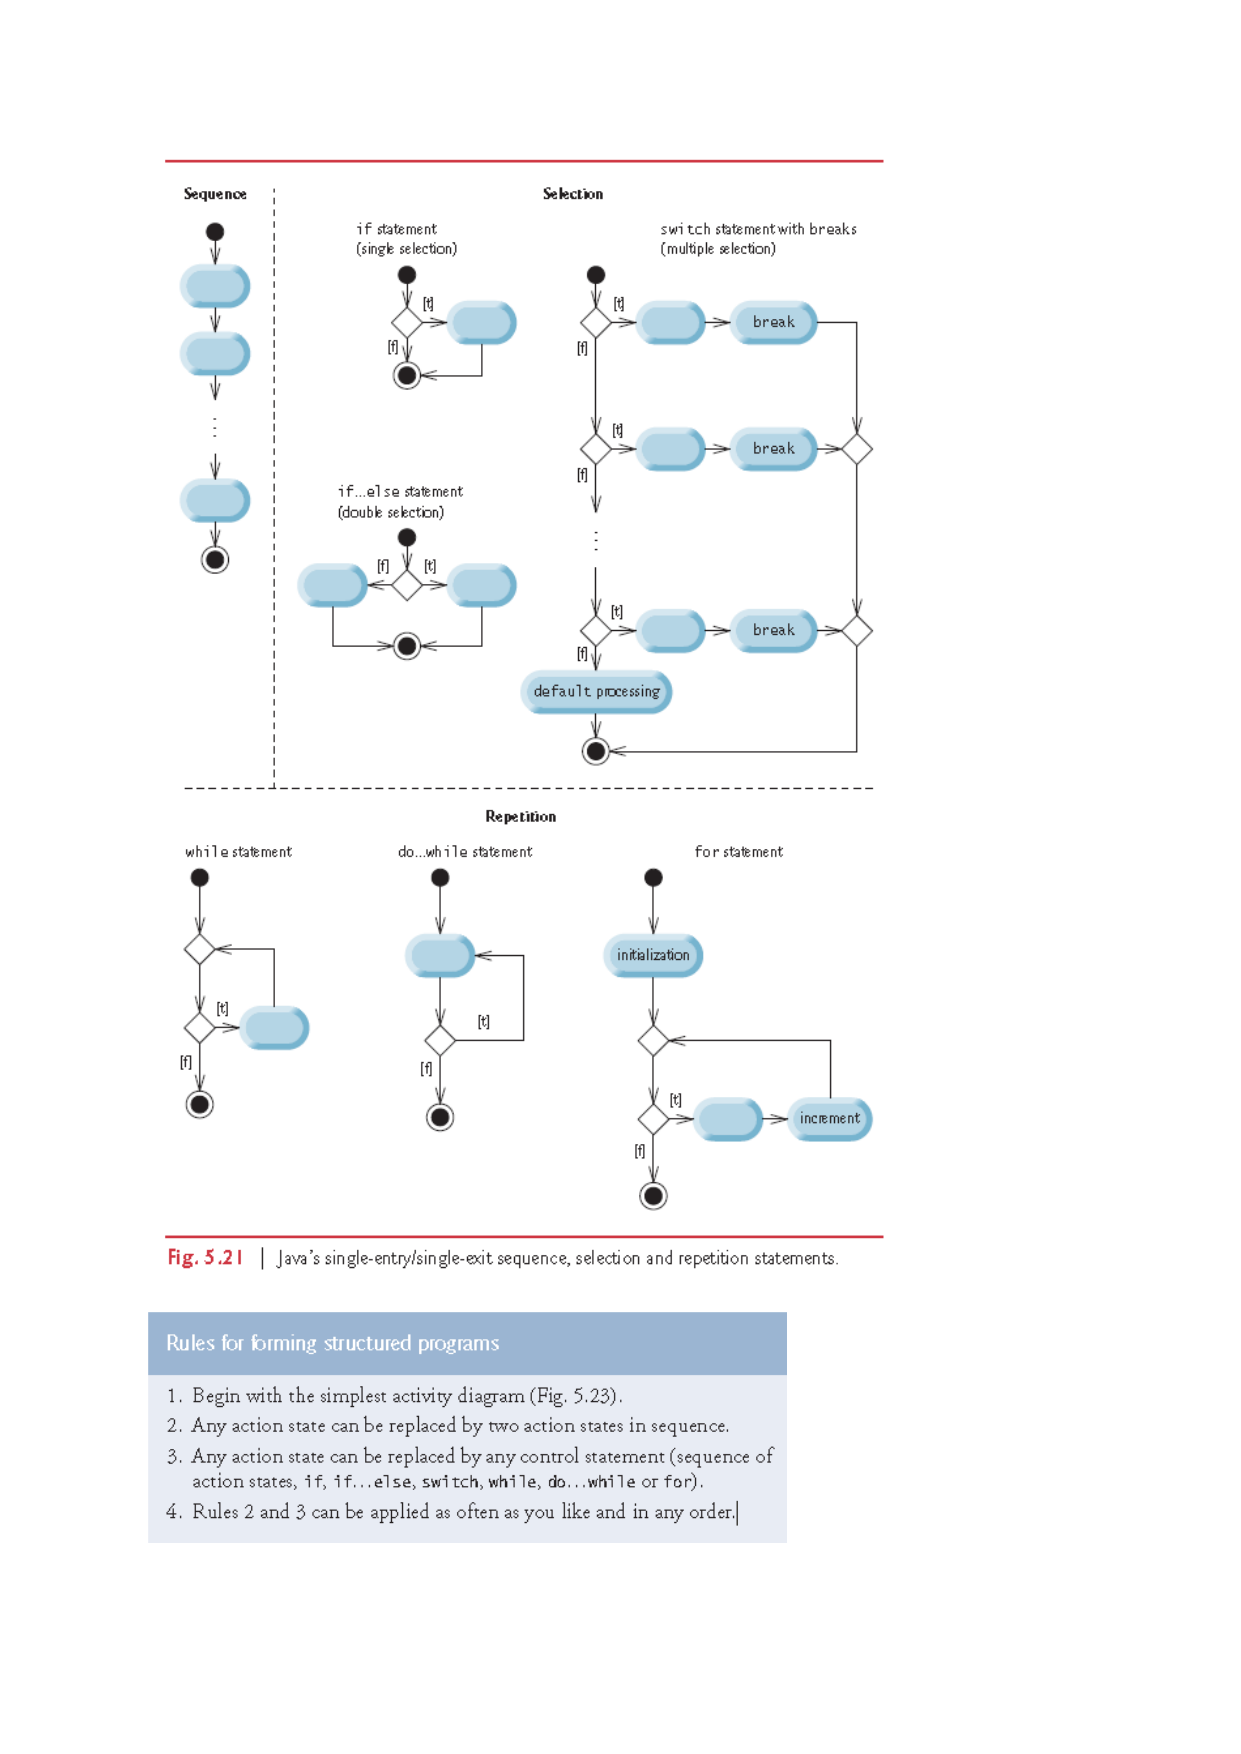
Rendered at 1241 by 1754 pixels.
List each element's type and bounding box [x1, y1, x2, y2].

picture [147, 147, 898, 1284]
picture [147, 1311, 787, 1543]
